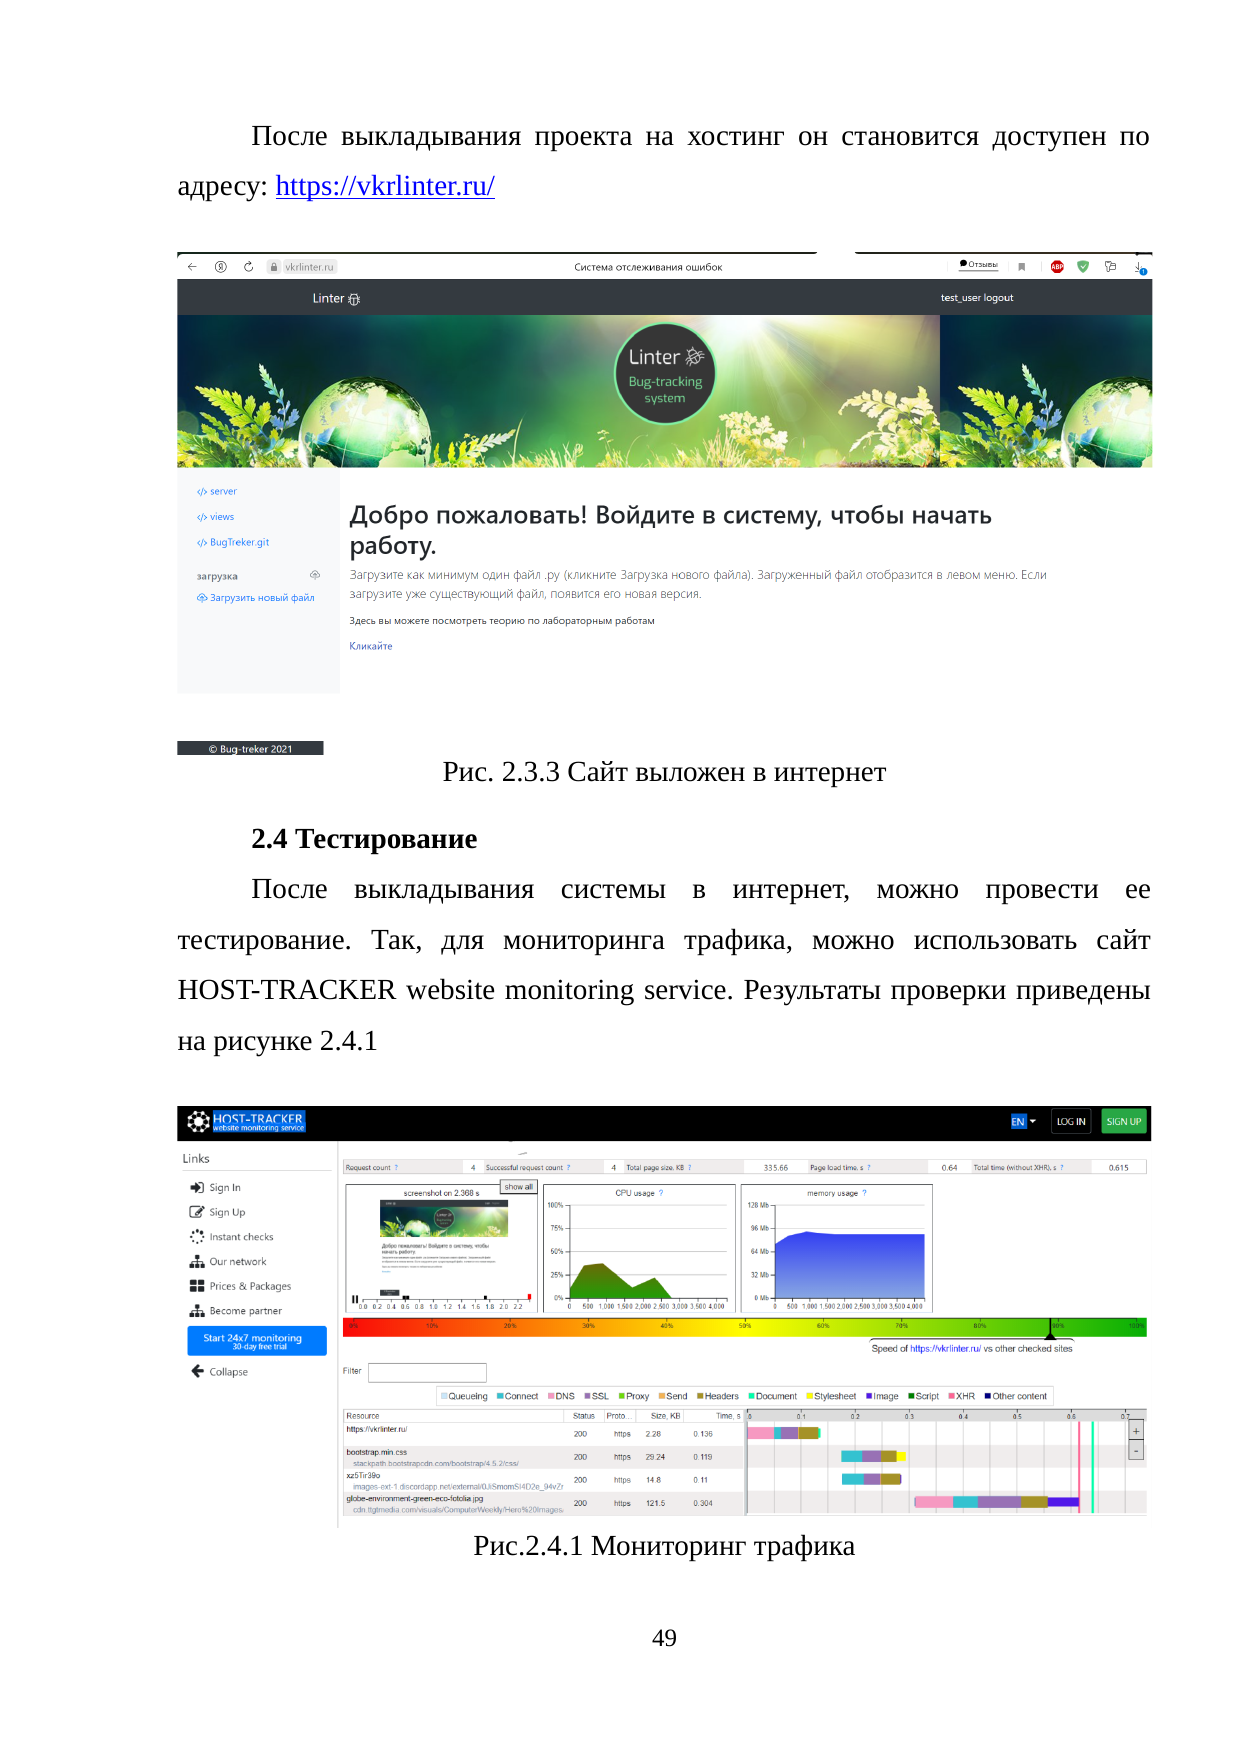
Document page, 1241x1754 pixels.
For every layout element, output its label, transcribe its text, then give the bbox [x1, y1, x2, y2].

text Рис.2.4.1 Мониторинг трафика [177, 1528, 1152, 1562]
text После выкладывания проекта на хостинг он становится доступен по адресу: https://vkrlinter.ru/ [177, 118, 1152, 202]
text 2.4 Тестирование [177, 821, 1152, 855]
picture [177, 252, 1153, 755]
text Рис. 2.3.3 Сайт выложен в интернет [177, 755, 1152, 788]
text После выкладывания системы в интернет, можно провести ее тестирование. Так, для мониторинга трафика, можно использовать сайт HOST-TRACKER website monitoring service. Результаты проверки приведены на рисунке 2.4.1 [177, 872, 1152, 1056]
picture [177, 1106, 1152, 1528]
